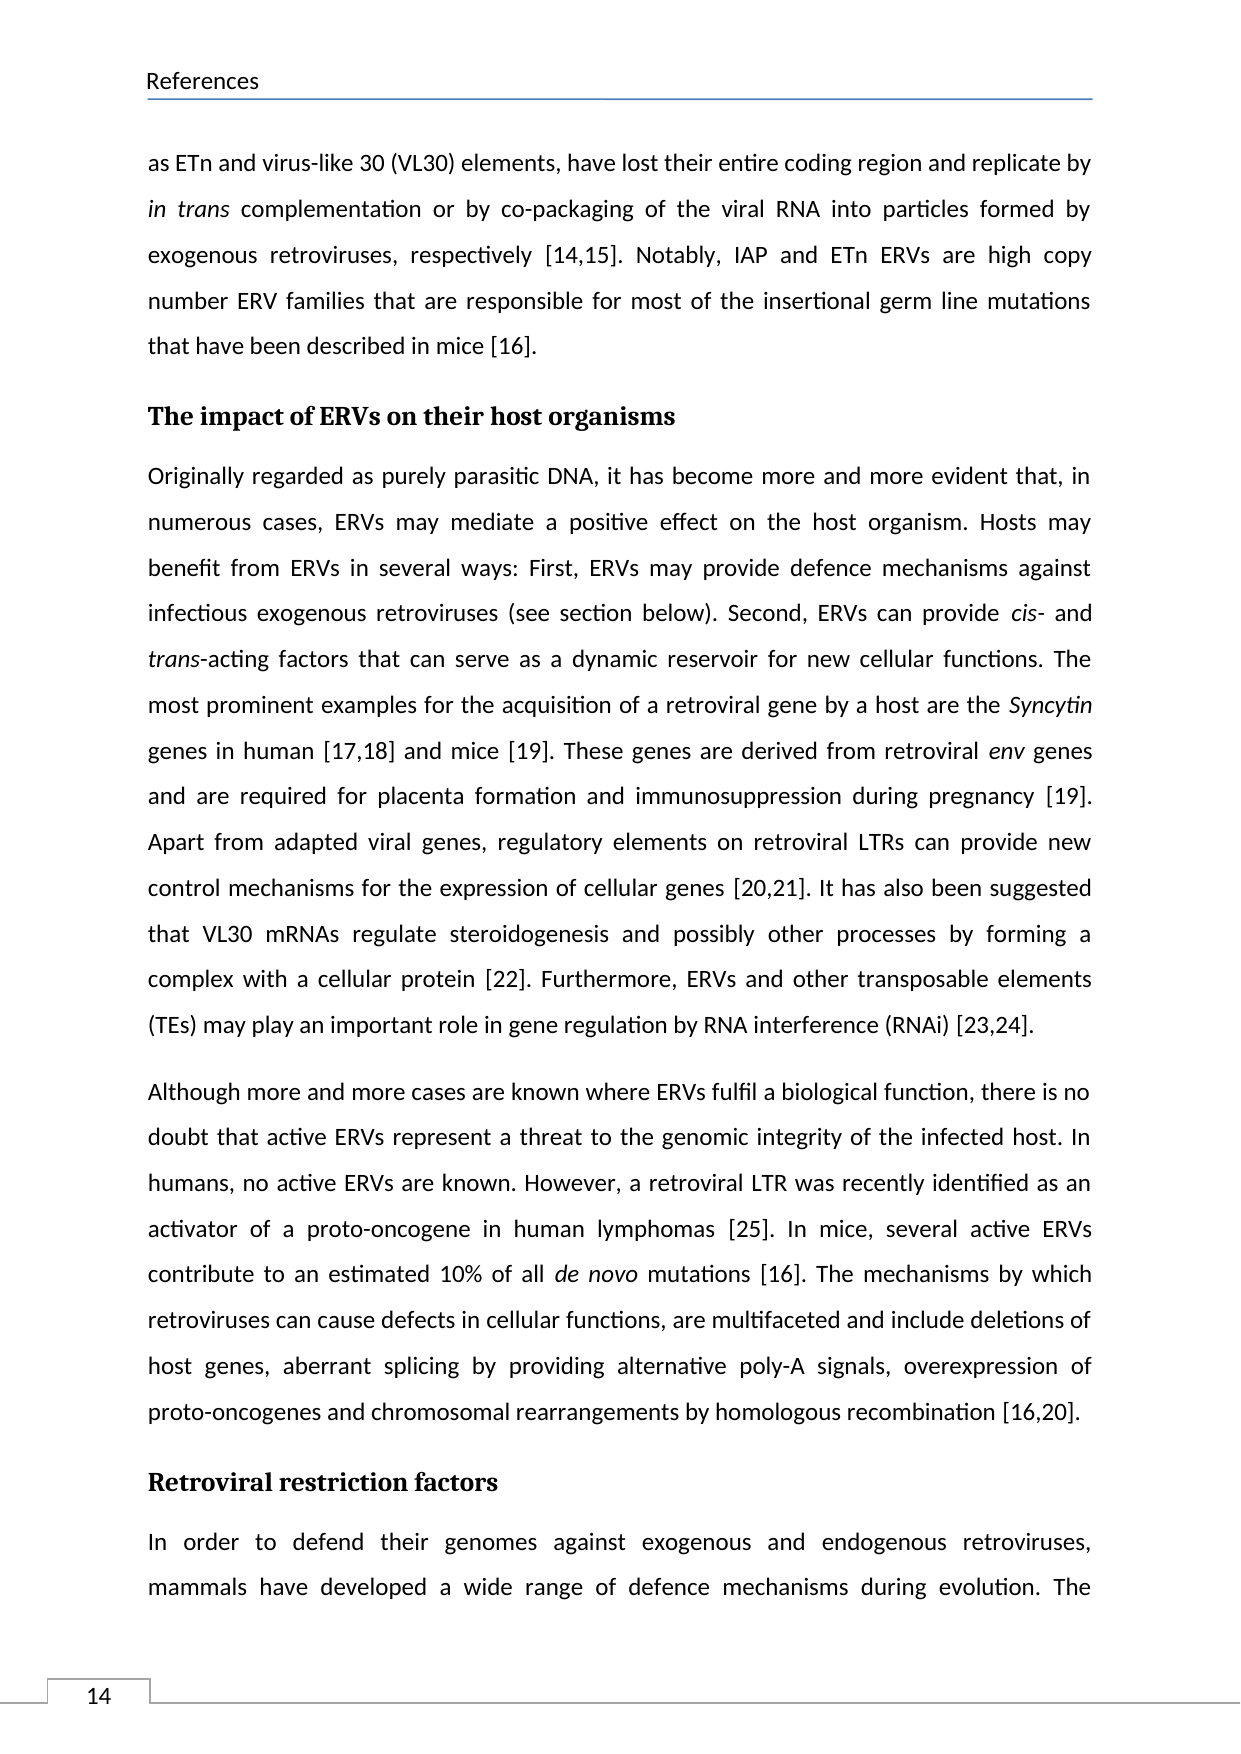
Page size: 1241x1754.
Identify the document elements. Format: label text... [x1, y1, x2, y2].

text Although more and more cases are known where ERVs fulfil a biological function, there is no doubt that active ERVs represent a threat to the genomic integrity of the infected host. In humans, no active ERVs are known. However, a retroviral LTR was recently identified as an activator of a proto-oncogene in human lymphomas [25]. In mice, several active ERVs contribute to an estimated 10% of all de novo mutations [16]. The mechanisms by which retroviruses can cause defects in cellular functions, are multifaceted and include deletions of host genes, aberrant splicing by providing alternative poly-A signals, overexpression of proto-oncogenes and chromosomal rearrangements by homologous recombination [16,20]. [148, 1076, 1093, 1426]
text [148, 1526, 1093, 1602]
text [148, 148, 1093, 361]
subtitle The impact of ERVs on their host organisms [148, 401, 1093, 432]
text Originally regarded as purely parasitic DNA, it has become more and more evident that, in numerous cases, ERVs may mediate a positive effect on the host organism. Hosts may benefit from ERVs in several ways: First, ERVs may provide defence mechanisms against infectious exogenous retroviruses (see section below). Second, ERVs can provide cis- and trans-acting factors that can serve as a dynamic reservoir for new cellular functions. The most prominent examples for the acquisition of a retroviral gene by a host are the Syncytin genes in human [17,18] and mice [19]. These genes are derived from retroviral env genes and are required for placenta formation and immunosuppression during pregnancy [19]. Apart from adapted viral genes, regulatory elements on retroviral LTRs can provide new control mechanisms for the expression of cellular genes [20,21]. It has also been suggested that VL30 mRNAs regulate steroidogenesis and possibly other processes by forming a complex with a cellular protein [22]. Furthermore, ERVs and other transposable elements (TEs) may play an important role in gene regulation by RNA interference (RNAi) [23,24]. [148, 460, 1093, 1040]
subtitle Retroviral restriction factors [148, 1467, 1093, 1498]
